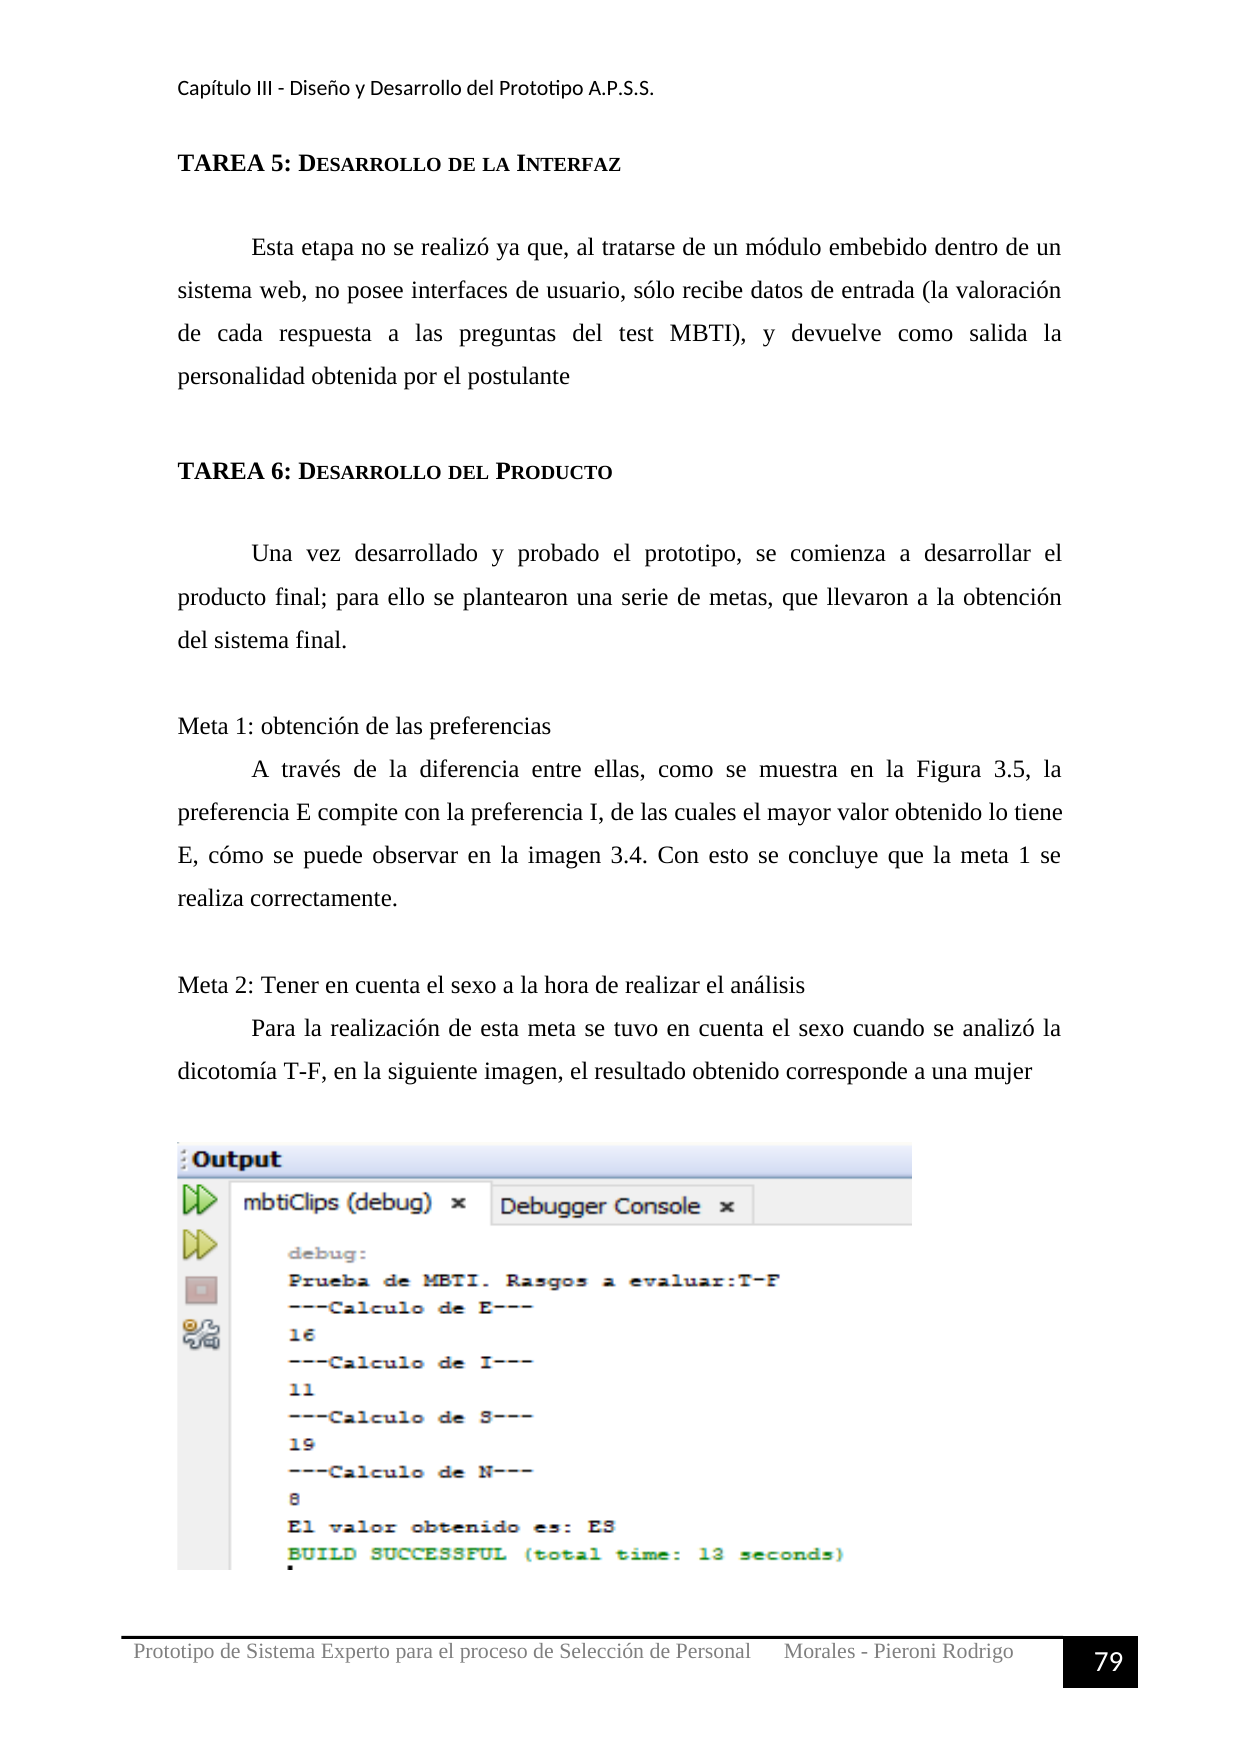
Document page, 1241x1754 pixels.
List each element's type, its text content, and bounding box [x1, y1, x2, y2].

text Para la realización de esta meta se tuvo en cuenta el sexo cuando se analizó la dicotomía T-F, en la siguiente imagen, el resultado obtenido corresponde a una mujer [177, 1013, 1063, 1085]
text Meta 2: Tener en cuenta el sexo a la hora de realizar el análisis [177, 970, 1063, 998]
subtitle TAREA 5: Desarrollo de la Interfaz [177, 148, 1063, 176]
text A través de la diferencia entre ellas, como se muestra en la Figura 3.5, la preferencia E compite con la preferencia I, de las cuales el mayor valor obtenido lo tiene E, cómo se puede observar en la imagen 3.4. Con esto se concluye que la meta 1 se realiza correctamente. [177, 754, 1063, 912]
text Esta etapa no se realizó ya que, al tratarse de un módulo embebido dentro de un sistema web, no posee interfaces de usuario, sólo recibe datos de entrada (la valoración de cada respuesta a las preguntas del test MBTI), y devuelve como salida la personalidad obtenida por el postulante [177, 232, 1063, 390]
subtitle TAREA 6: Desarrollo del Producto [177, 456, 1063, 485]
text Meta 1: obtención de las preferencias [177, 711, 1063, 740]
text Una vez desarrollado y probado el prototipo, se comienza a desarrollar el producto final; para ello se plantearon una serie de metas, que llevaron a la obtención del sistema final. [177, 538, 1063, 653]
picture [177, 1142, 912, 1570]
